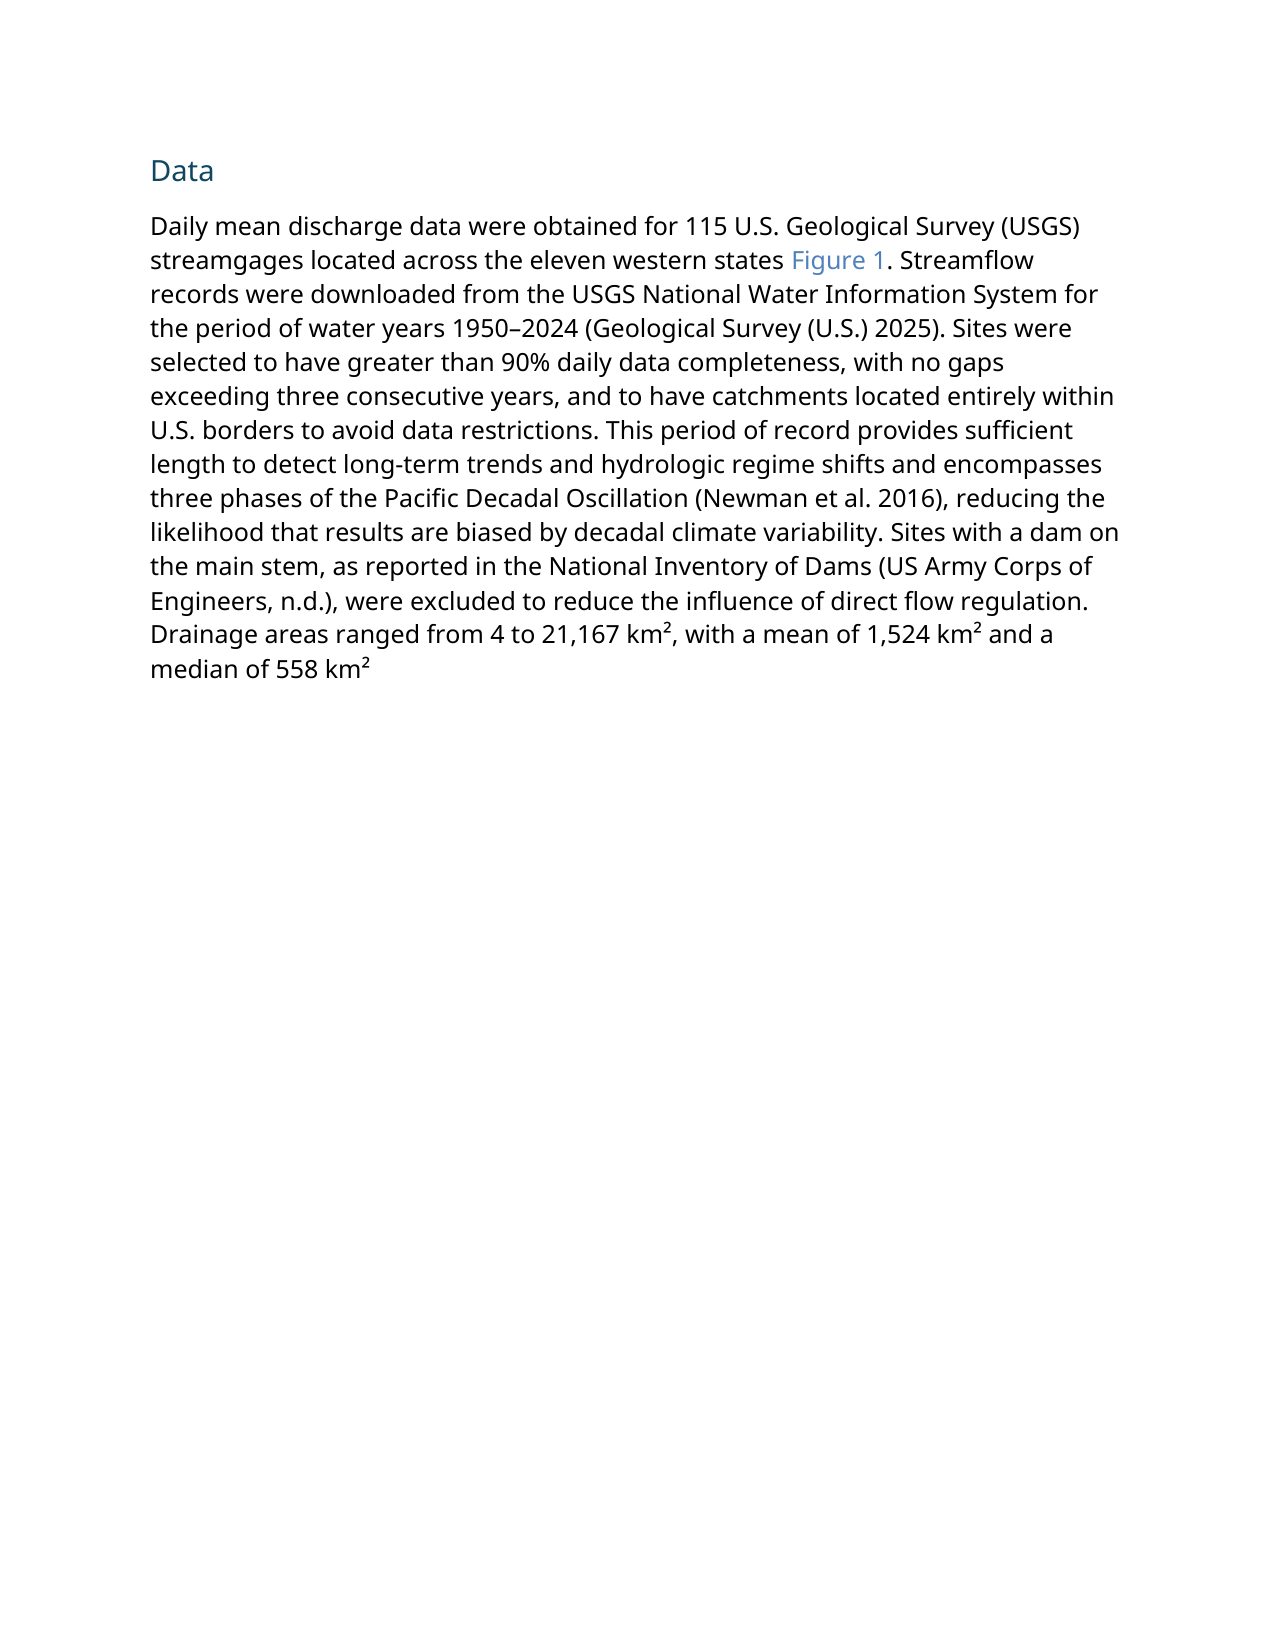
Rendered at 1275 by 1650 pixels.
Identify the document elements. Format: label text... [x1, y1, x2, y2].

subtitle Data [150, 150, 1125, 190]
text Daily mean discharge data were obtained for 115 U.S. Geological Survey (USGS) streamgages located across the eleven western states Figure 1. Streamflow records were downloaded from the USGS National Water Information System for the period of water years 1950–2024 (Geological Survey (U.S.) 2025). Sites were selected to have greater than 90% daily data completeness, with no gaps exceeding three consecutive years, and to have catchments located entirely within U.S. borders to avoid data restrictions. This period of record provides sufficient length to detect long-term trends and hydrologic regime shifts and encompasses three phases of the Pacific Decadal Oscillation (Newman et al. 2016), reducing the likelihood that results are biased by decadal climate variability. Sites with a dam on the main stem, as reported in the National Inventory of Dams (US Army Corps of Engineers, n.d.), were excluded to reduce the influence of direct flow regulation. Drainage areas ranged from 4 to 21,167 km², with a mean of 1,524 km² and a median of 558 km² [150, 208, 1125, 685]
